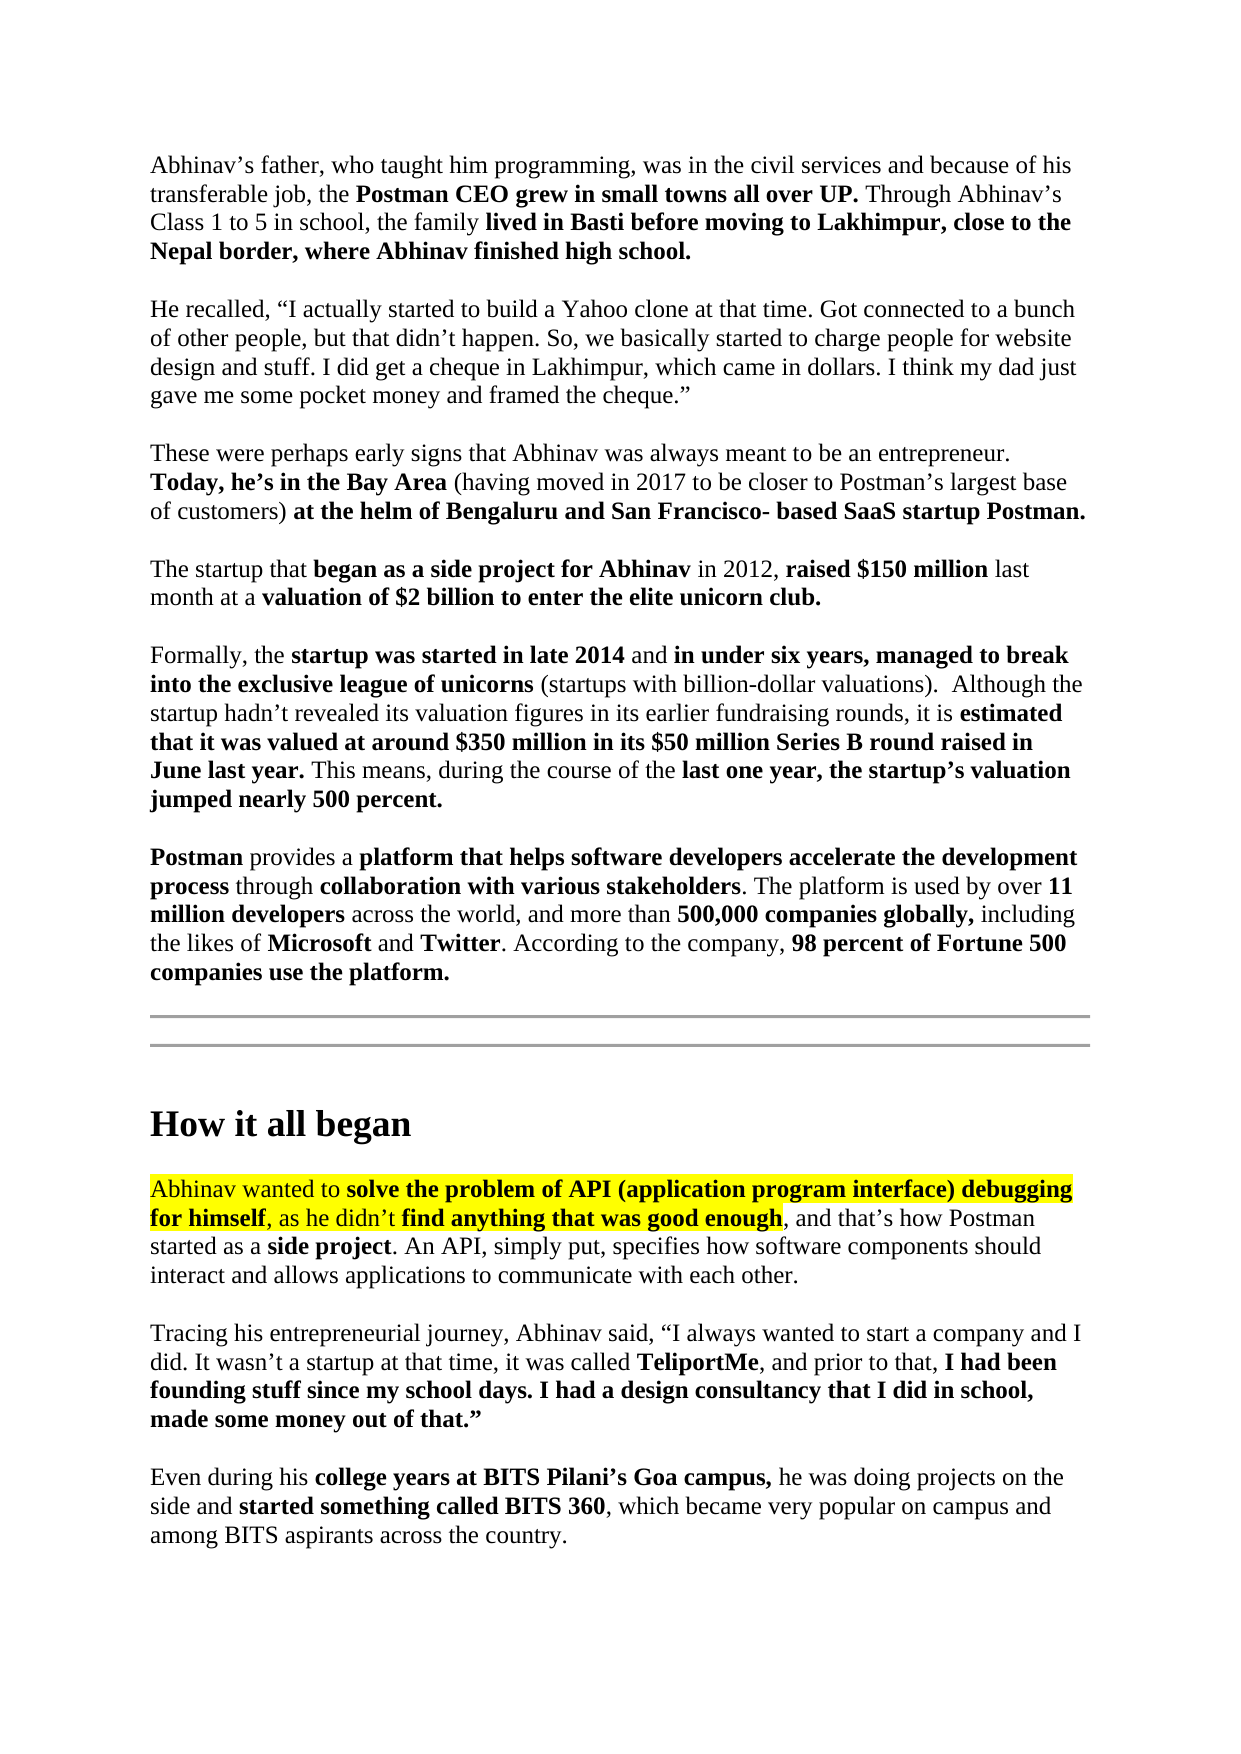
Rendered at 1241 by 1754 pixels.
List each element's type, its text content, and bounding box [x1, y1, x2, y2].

text Even during his college years at BITS Pilani’s Goa campus, he was doing projects on the side and started something called BITS 360, which became very popular on campus and among BITS aspirants across the country. [150, 1462, 1090, 1548]
text Abhinav wanted to solve the problem of API (application program interface) debugging for himself, as he didn’t find anything that was good enough, and that’s how Postman started as a side project. An API, simply put, specifies how software components should interact and allows applications to communicate with each other. [150, 1174, 1090, 1289]
text Tracing his entrepreneurial journey, Abhinav said, “I always wanted to start a company and I did. It wasn’t a startup at that time, it was called TeliportMe, and prior to that, I had been founding stuff since my school days. I had a design consultancy that I did in school, made some money out of that.” [150, 1318, 1090, 1433]
text Formally, the startup was started in late 2014 and in under six years, managed to break into the exclusive league of unicorns (startups with billion-dollar valuations). Although the startup hadn’t revealed its valuation figures in its earlier fundraising rounds, it is estimated that it was valued at around $350 million in its $50 million Series B round raised in June last year. This means, during the course of the last one year, the startup’s valuation jumped nearly 500 percent. [150, 640, 1090, 813]
text Postman provides a platform that helps software developers accelerate the development process through collaboration with various stakeholders. The platform is used by over 11 million developers across the world, and more than 500,000 companies globally, including the likes of Microsoft and Twitter. According to the company, 98 percent of Fortune 500 companies use the platform. [150, 842, 1090, 986]
text How it all began [150, 1102, 1090, 1145]
text The startup that began as a side project for Abhinav in 2012, raised $150 million last month at a valuation of $2 billion to enter the elite unicorn club. [150, 554, 1090, 611]
text He recalled, “I actually started to build a Yahoo clone at that time. Got connected to a bunch of other people, but that didn’t happen. So, we basically started to charge people for website design and stuff. I did get a cheque in Lakhimpur, which came in dollars. I think my dad just gave me some pocket money and framed the cheque.” [150, 294, 1090, 409]
text These were perhaps early signs that Abhinav was always meant to be an entrepreneur. Today, he’s in the Bay Area (having moved in 2017 to be closer to Postman’s largest base of customers) at the helm of Bengaluru and San Francisco- based SaaS startup Postman. [150, 438, 1090, 524]
text Abhinav’s father, who taught him programming, was in the civil services and because of his transferable job, the Postman CEO grew in small towns all over UP. Through Abhinav’s Class 1 to 5 in school, the family lived in Basti before moving to Lakhimpur, close to the Nepal border, where Abhinav finished high school. [150, 150, 1090, 265]
